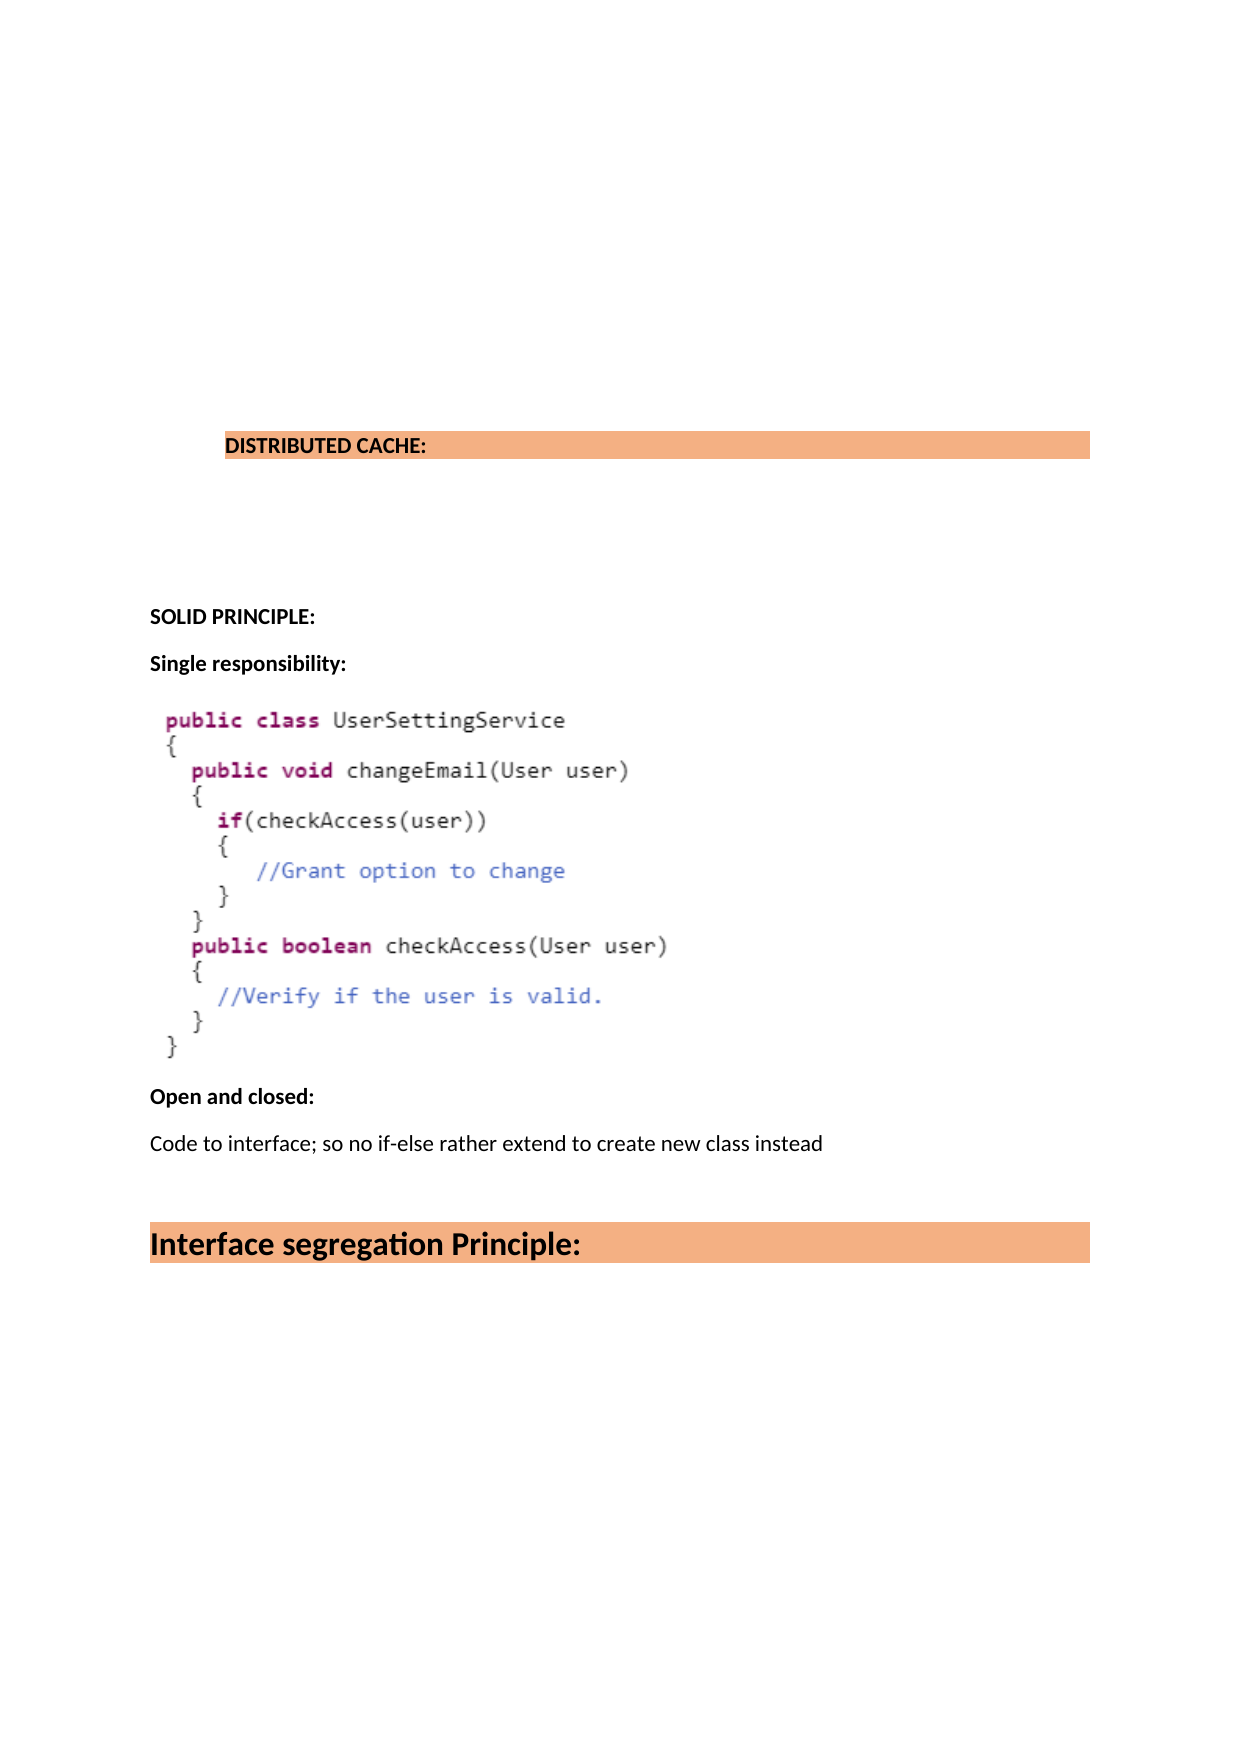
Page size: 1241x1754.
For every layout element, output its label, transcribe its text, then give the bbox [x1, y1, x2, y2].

text Code to interface; so no if-else rather extend to create new class instead [150, 1129, 1090, 1157]
text SOLID PRINCIPLE: [150, 602, 1090, 630]
text Open and closed: [150, 1082, 1090, 1110]
text Single responsibility: [150, 649, 1090, 677]
text Interface segregation Principle: [150, 1222, 1090, 1263]
picture [150, 695, 704, 1063]
list DISTRIBUTED CACHE: [225, 431, 1090, 459]
